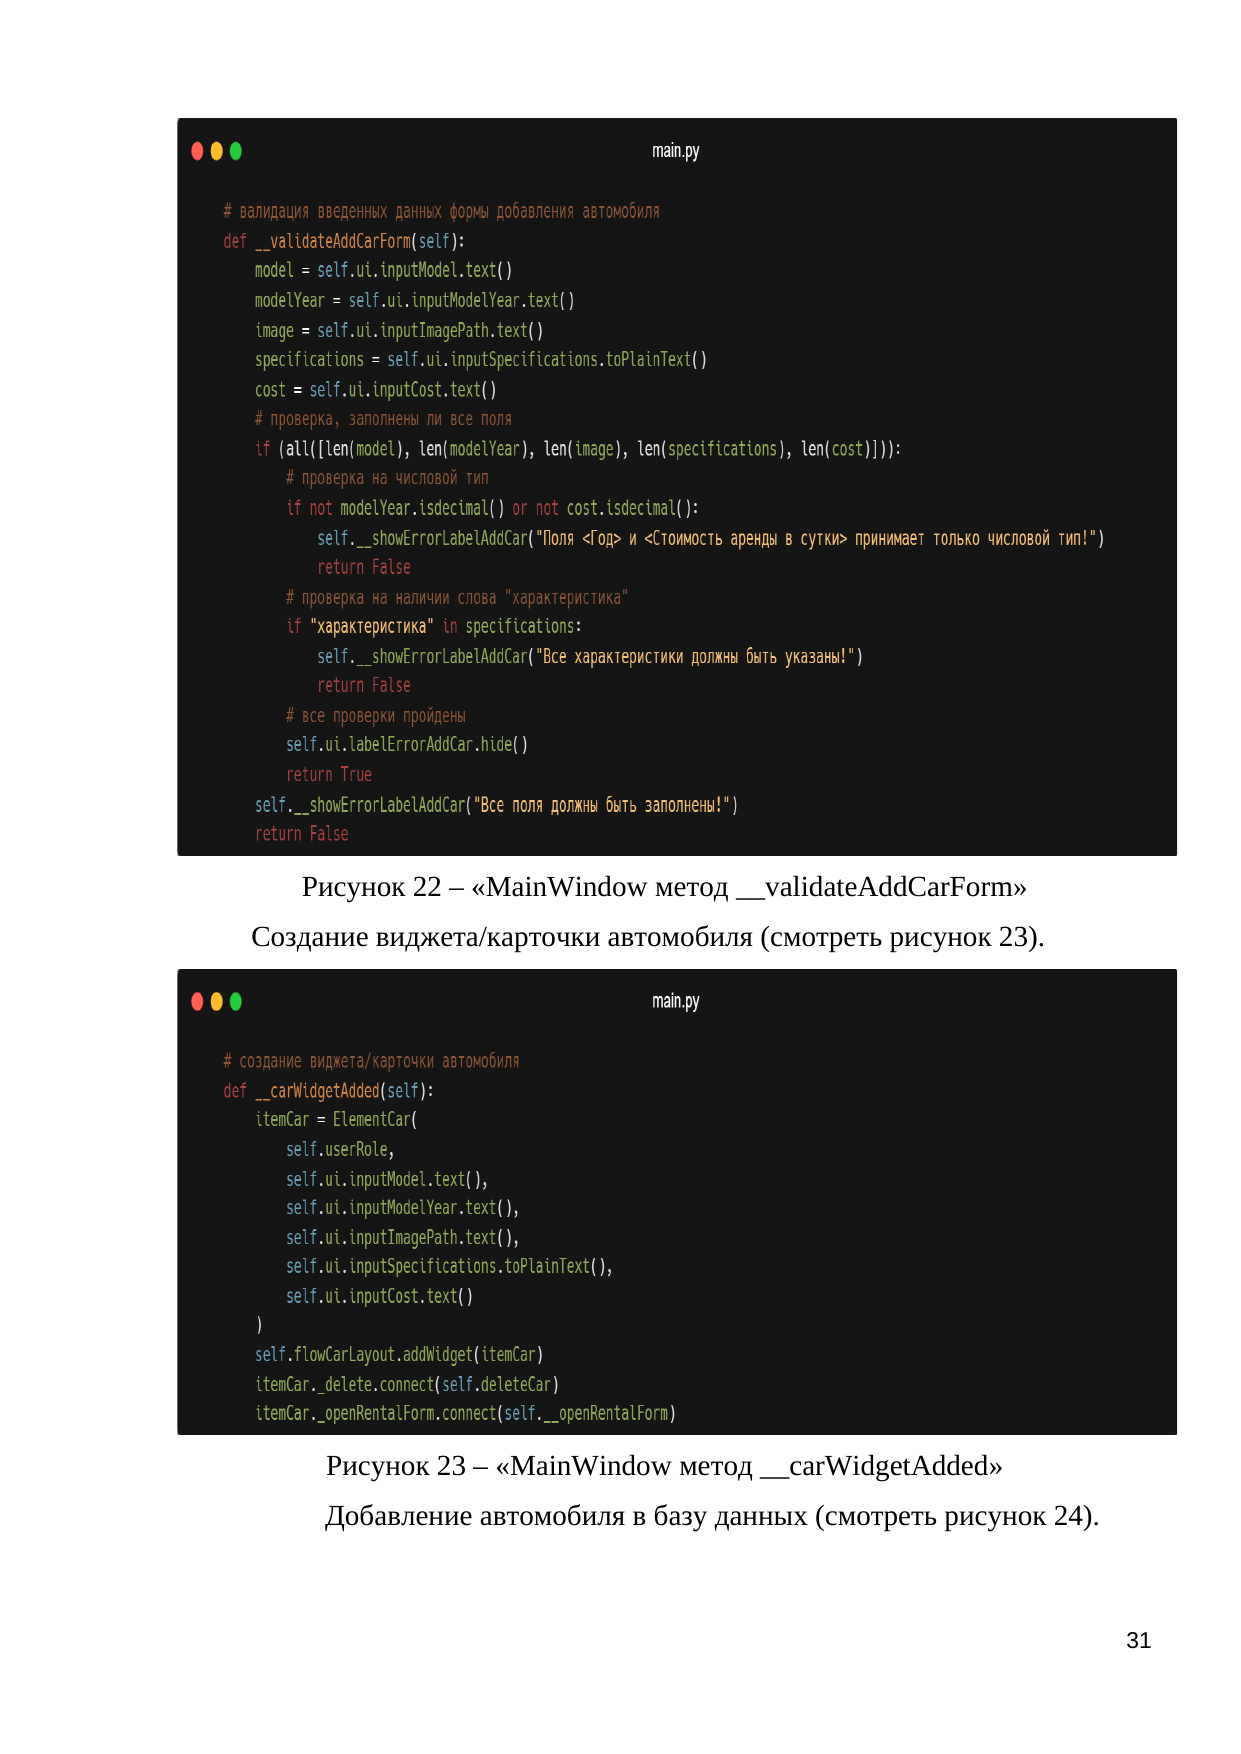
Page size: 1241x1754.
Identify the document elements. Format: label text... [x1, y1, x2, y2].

text Рисунок 22 – «MainWindow метод __validateAddCarForm» [177, 869, 1152, 902]
text Добавление автомобиля в базу данных (смотреть рисунок 24). [177, 1498, 1152, 1532]
text Рисунок 23 – «MainWindow метод __carWidgetAdded» [177, 1448, 1152, 1481]
picture [177, 118, 1178, 856]
picture [177, 969, 1178, 1435]
text Создание виджета/карточки автомобиля (смотреть рисунок 23). [177, 919, 1152, 952]
